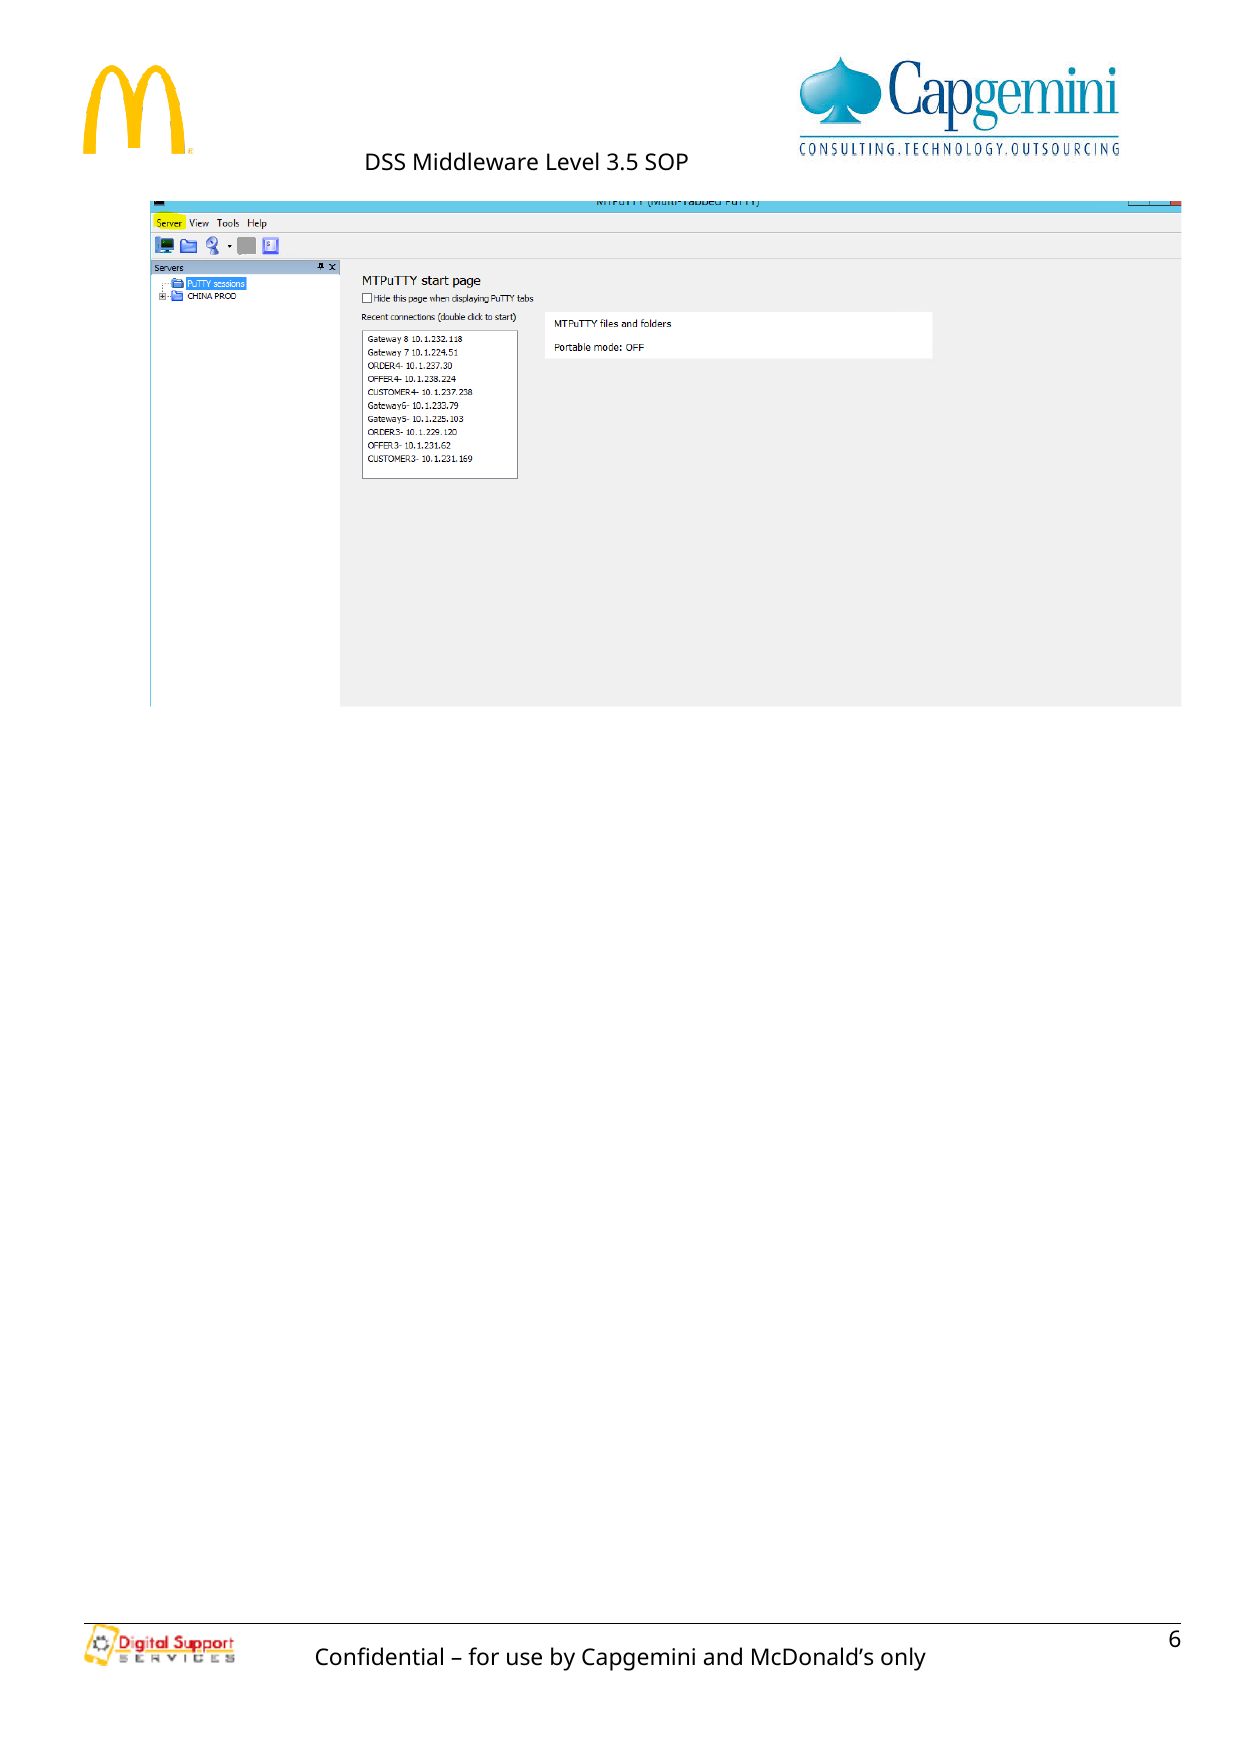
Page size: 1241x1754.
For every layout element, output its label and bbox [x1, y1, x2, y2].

picture [82, 65, 194, 154]
picture [84, 1624, 235, 1666]
picture [790, 44, 1126, 171]
picture [150, 201, 1182, 707]
